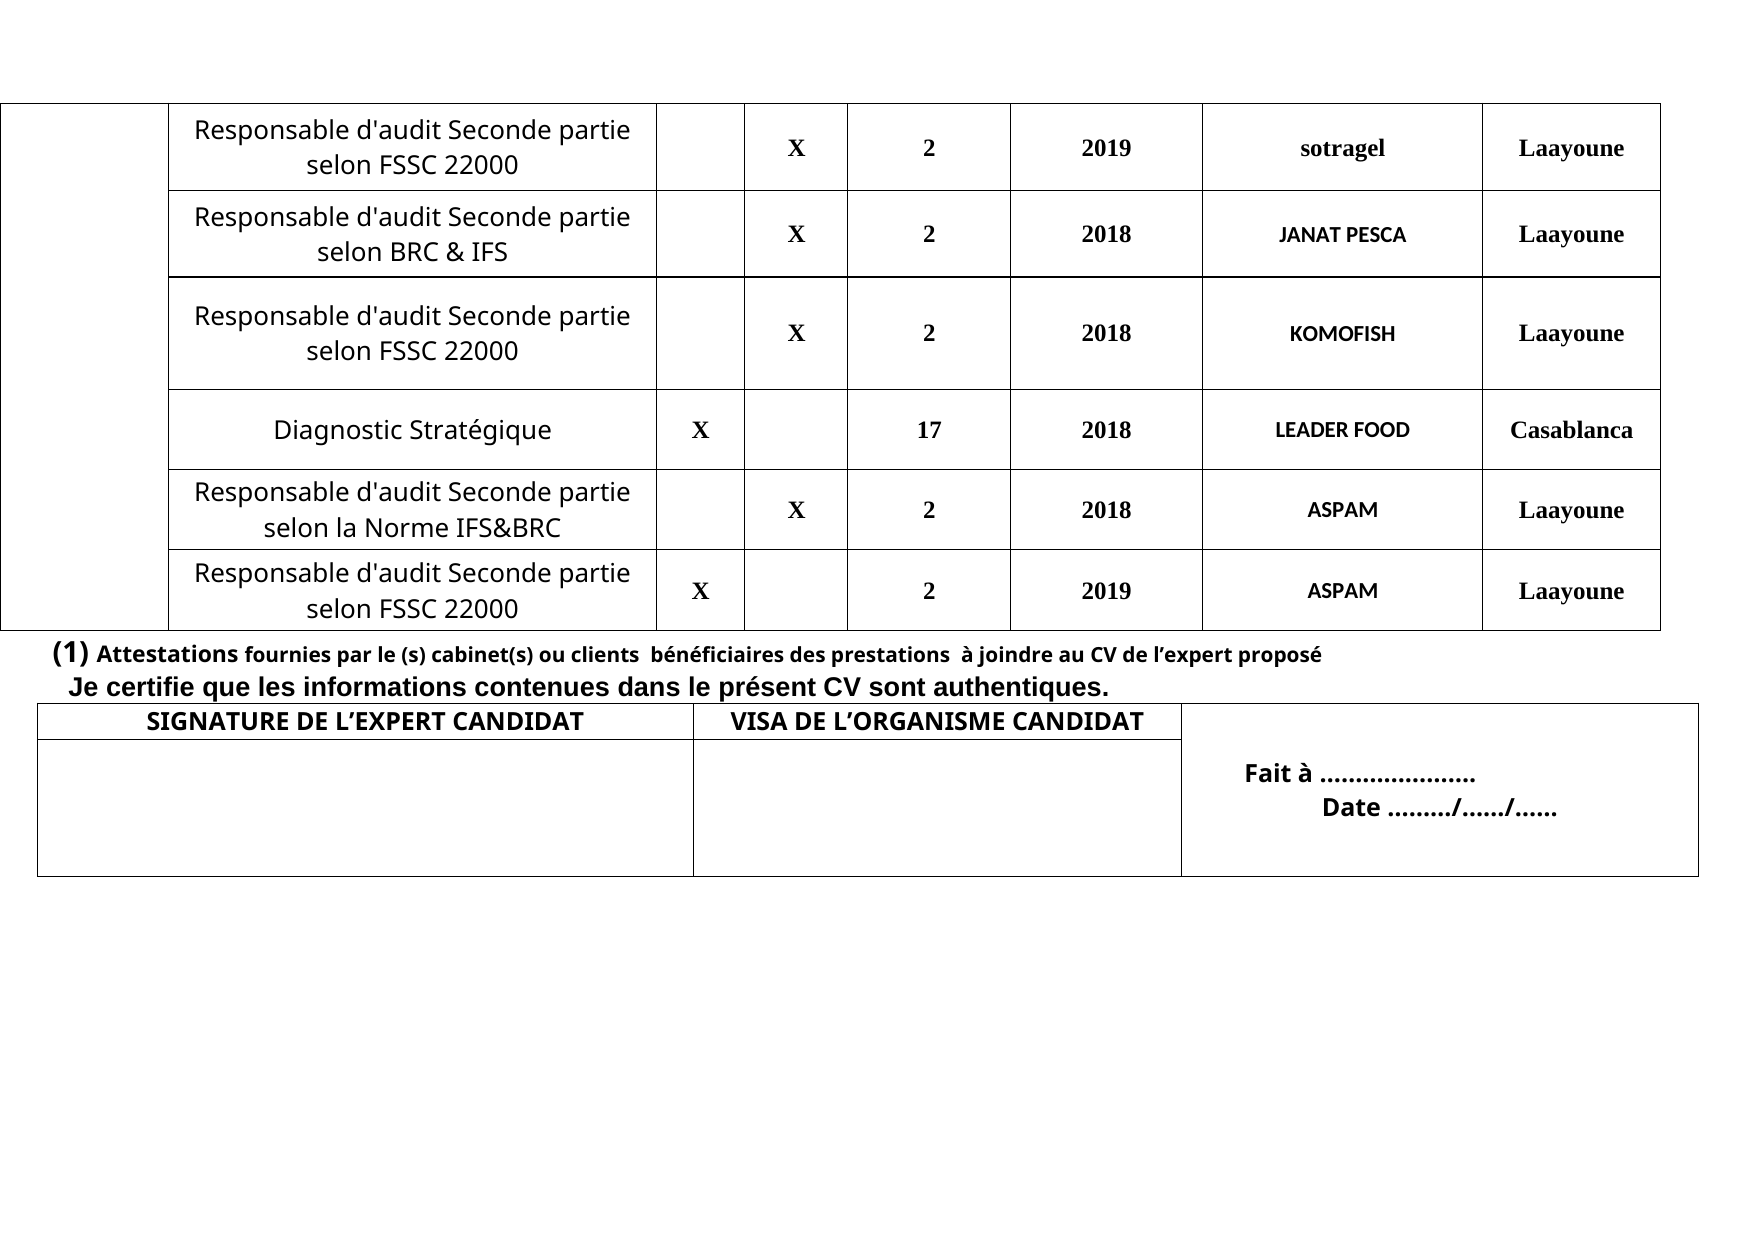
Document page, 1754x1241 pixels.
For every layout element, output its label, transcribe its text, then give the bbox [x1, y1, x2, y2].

table_cell 2 [848, 550, 1010, 630]
table_cell Responsable d'audit Seconde partie selon FSSC 22000 [169, 278, 656, 388]
table_cell [657, 191, 744, 276]
text Je certifie que les informations contenues dans le présent CV sont authentiques. [37, 671, 1679, 702]
table_cell sotragel [1203, 104, 1482, 190]
table_cell X [745, 278, 847, 388]
table_cell Responsable d'audit Seconde partie selon la Norme IFS&BRC [169, 470, 656, 549]
table_cell Responsable d'audit Seconde partie selon FSSC 22000 [169, 550, 656, 630]
table_cell [745, 390, 847, 469]
table_header Fait à …………………. Date ………/……/…… [1182, 704, 1698, 876]
table_cell 2 [848, 470, 1010, 549]
table_cell Casablanca [1483, 390, 1660, 469]
table_cell 2018 [1011, 278, 1202, 388]
table_cell Laayoune [1483, 550, 1660, 630]
table_cell Laayoune [1483, 104, 1660, 190]
table_cell Laayoune [1483, 191, 1660, 276]
table_cell [745, 550, 847, 630]
table_cell X [745, 470, 847, 549]
table_cell [38, 740, 693, 876]
table_header SIGNATURE DE L’EXPERT CANDIDAT [38, 704, 693, 739]
table_cell 2 [848, 191, 1010, 276]
table_cell X [657, 390, 744, 469]
table_cell KOMOFISH [1203, 278, 1482, 388]
table_cell 2018 [1011, 390, 1202, 469]
table_cell 2019 [1011, 550, 1202, 630]
table_cell LEADER FOOD [1203, 390, 1482, 469]
text (1) Attestations fournies par le (s) cabinet(s) ou clients bénéficiaires des prestations à joindre au CV de l’expert proposé [37, 631, 1679, 671]
table_cell 2 [848, 278, 1010, 388]
table_cell Laayoune [1483, 470, 1660, 549]
table_cell X [657, 550, 744, 630]
table_cell [657, 104, 744, 190]
table_cell 2 [848, 104, 1010, 190]
table_cell Responsable d'audit Seconde partie selon FSSC 22000 [169, 104, 656, 190]
table_cell X [745, 191, 847, 276]
table_cell 17 [848, 390, 1010, 469]
table_cell ASPAM [1203, 470, 1482, 549]
table_header VISA DE L’ORGANISME CANDIDAT [694, 704, 1181, 739]
table_cell 2018 [1011, 470, 1202, 549]
table_cell [657, 278, 744, 388]
table_cell [694, 740, 1181, 876]
table_cell Diagnostic Stratégique [169, 390, 656, 469]
table_cell ASPAM [1203, 550, 1482, 630]
table_cell JANAT PESCA [1203, 191, 1482, 276]
table_cell Laayoune [1483, 278, 1660, 388]
table_cell [657, 470, 744, 549]
table_cell 2019 [1011, 104, 1202, 190]
table_cell 2018 [1011, 191, 1202, 276]
table_cell X [745, 104, 847, 190]
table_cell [169, 191, 656, 276]
